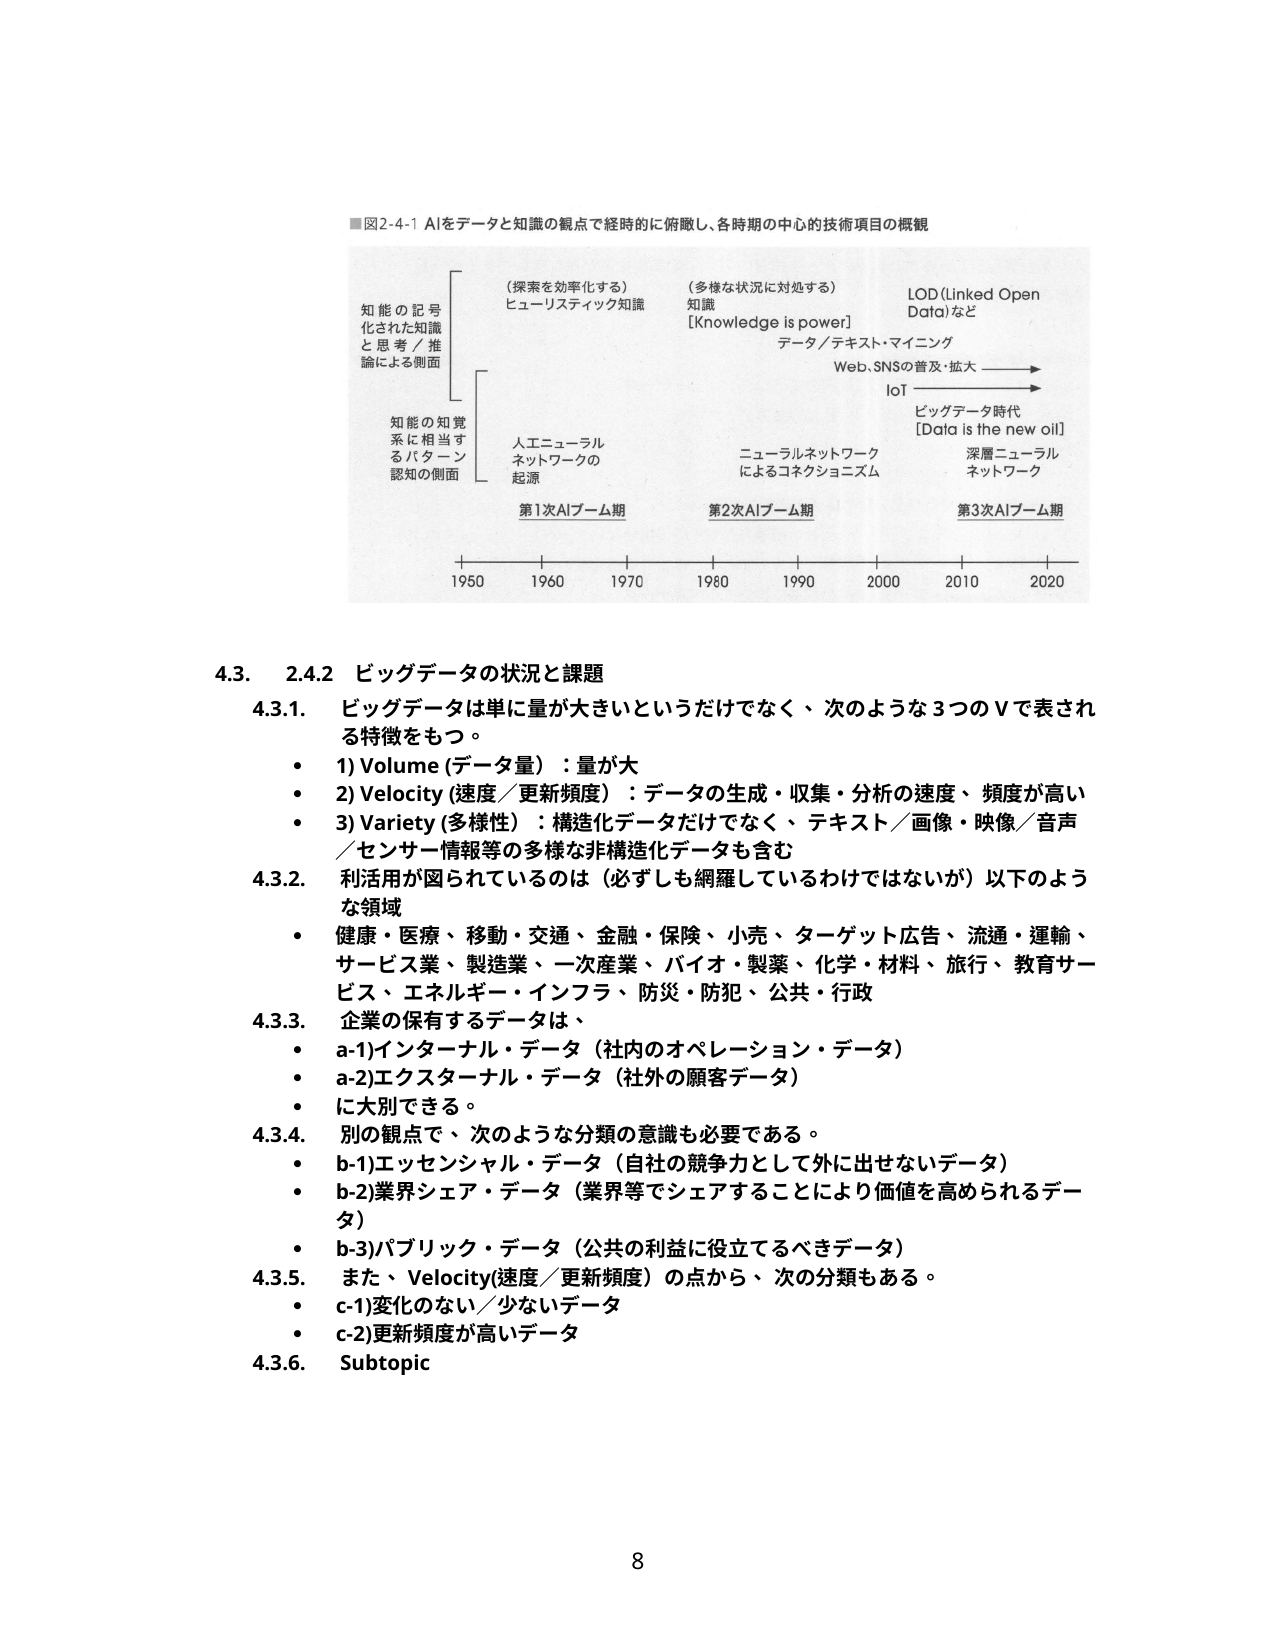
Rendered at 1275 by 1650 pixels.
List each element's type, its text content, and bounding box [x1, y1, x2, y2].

list 2) Velocity (速度／更新頻度）：データの生成・収集・分析の速度、 頻度が高い [294, 779, 1098, 808]
list 2.4.2 ビッグデータの状況と課題 [215, 659, 1098, 688]
list a-2)エクスターナル・データ（社外の願客データ） [294, 1063, 1098, 1092]
list c-1)変化のない／少ないデータ [294, 1291, 1098, 1319]
list c-2)更新頻度が高いデータ [294, 1319, 1098, 1348]
list 企業の保有するデータは、 [252, 1007, 1098, 1035]
list a-1)インターナル・データ（社内のオペレーション・データ） [294, 1035, 1098, 1063]
list また、 Velocity(速度／更新頻度）の点から、 次の分類もある。 [252, 1263, 1098, 1291]
list ビッグデータは単に量が大きいというだけでなく、 次のような3つのVで表される特徴をもつ。 [252, 694, 1098, 751]
list 3) Variety (多様性）：構造化データだけでなく、 テキスト／画像・映像／音声／センサー情報等の多様な非構造化データも含む [294, 808, 1098, 864]
list b-1)エッセンシャル・データ（自社の競争力として外に出せないデータ） [294, 1149, 1098, 1177]
list b-2)業界シェア・データ（業界等でシェアすることにより価値を高められるデータ） [294, 1177, 1098, 1234]
picture [339, 206, 1098, 603]
list 利活用が図られているのは（必ずしも網羅しているわけではないが）以下のような領域 [252, 864, 1098, 921]
list 健康・医療、 移動・交通、 金融・保険、 小売、 ターゲット広告、 流通・運輸、 サービス業、 製造業、 一次産業、 バイオ・製薬、 化学・材料、 旅行、 教育サービス、 エネルギー・インフラ、 防災・防犯、 公共・行政 [294, 921, 1098, 1007]
list 別の観点で、 次のような分類の意識も必要である。 [252, 1120, 1098, 1149]
list Subtopic [252, 1348, 1098, 1376]
list 1) Volume (データ量）：量が大 [294, 751, 1098, 779]
list に大別できる。 [294, 1092, 1098, 1120]
list b-3)パブリック・データ（公共の利益に役立てるべきデータ） [294, 1234, 1098, 1263]
